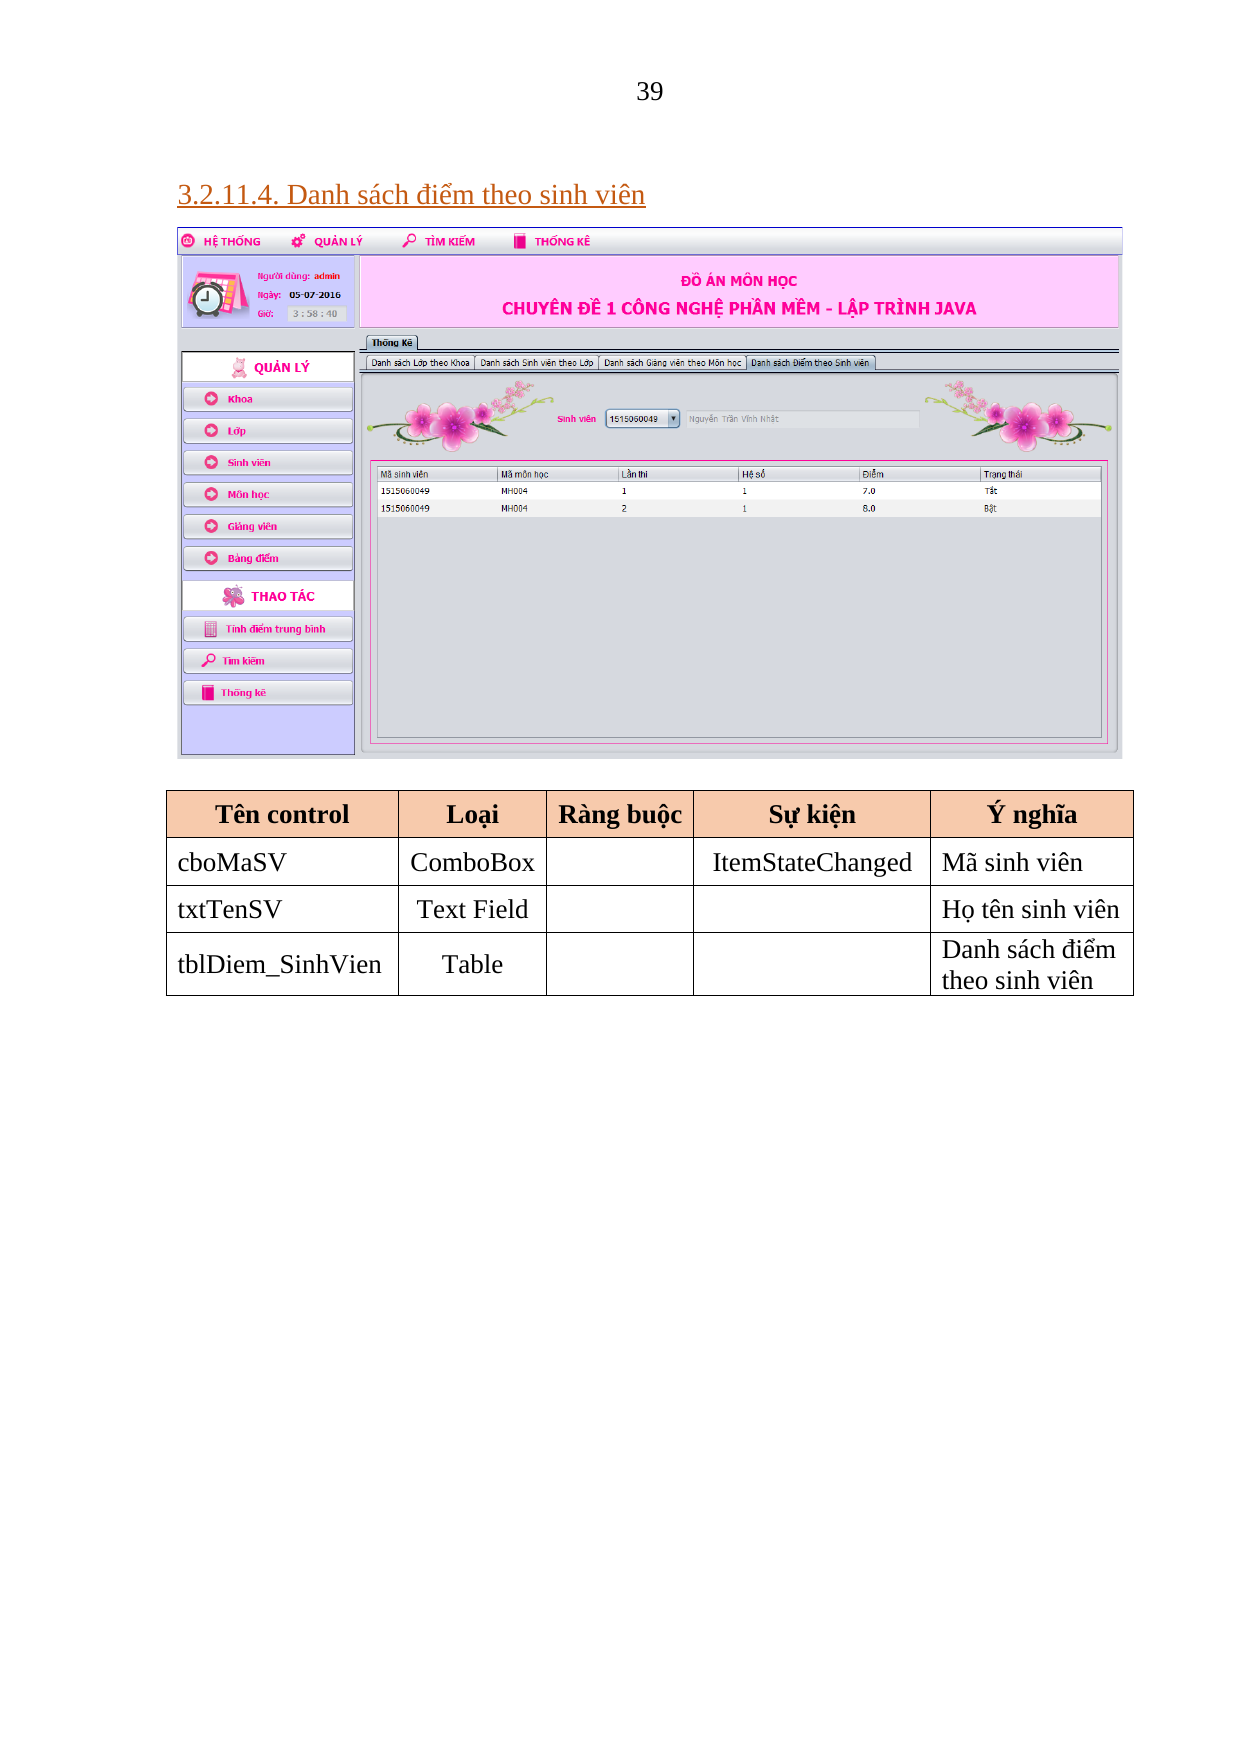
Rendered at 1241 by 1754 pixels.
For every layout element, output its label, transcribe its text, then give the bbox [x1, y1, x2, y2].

table_cell tblDiem_SinhVien [167, 933, 398, 995]
table_cell Table [399, 933, 546, 995]
table_cell [547, 933, 693, 995]
table_cell ComboBox [399, 838, 546, 884]
picture [177, 227, 1123, 759]
table_cell ItemStateChanged [694, 838, 930, 884]
table_cell [547, 838, 693, 884]
table_header Loại [399, 791, 546, 837]
table_cell Mã sinh viên [931, 838, 1133, 884]
table_cell Danh sách điểm theo sinh viên [931, 933, 1133, 995]
table_cell Text Field [399, 886, 546, 932]
table_cell [694, 933, 930, 995]
table_cell Họ tên sinh viên [931, 886, 1133, 932]
subtitle 3.2.11.4. Danh sách điểm theo sinh viên [177, 177, 1122, 211]
table_header Sự kiện [694, 791, 930, 837]
table_header Ràng buộc [547, 791, 693, 837]
table_cell [547, 886, 693, 932]
table_cell txtTenSV [167, 886, 398, 932]
table_header Tên control [167, 791, 398, 837]
table_header Ý nghĩa [931, 791, 1133, 837]
table_cell [694, 886, 930, 932]
table_cell cboMaSV [167, 838, 398, 884]
